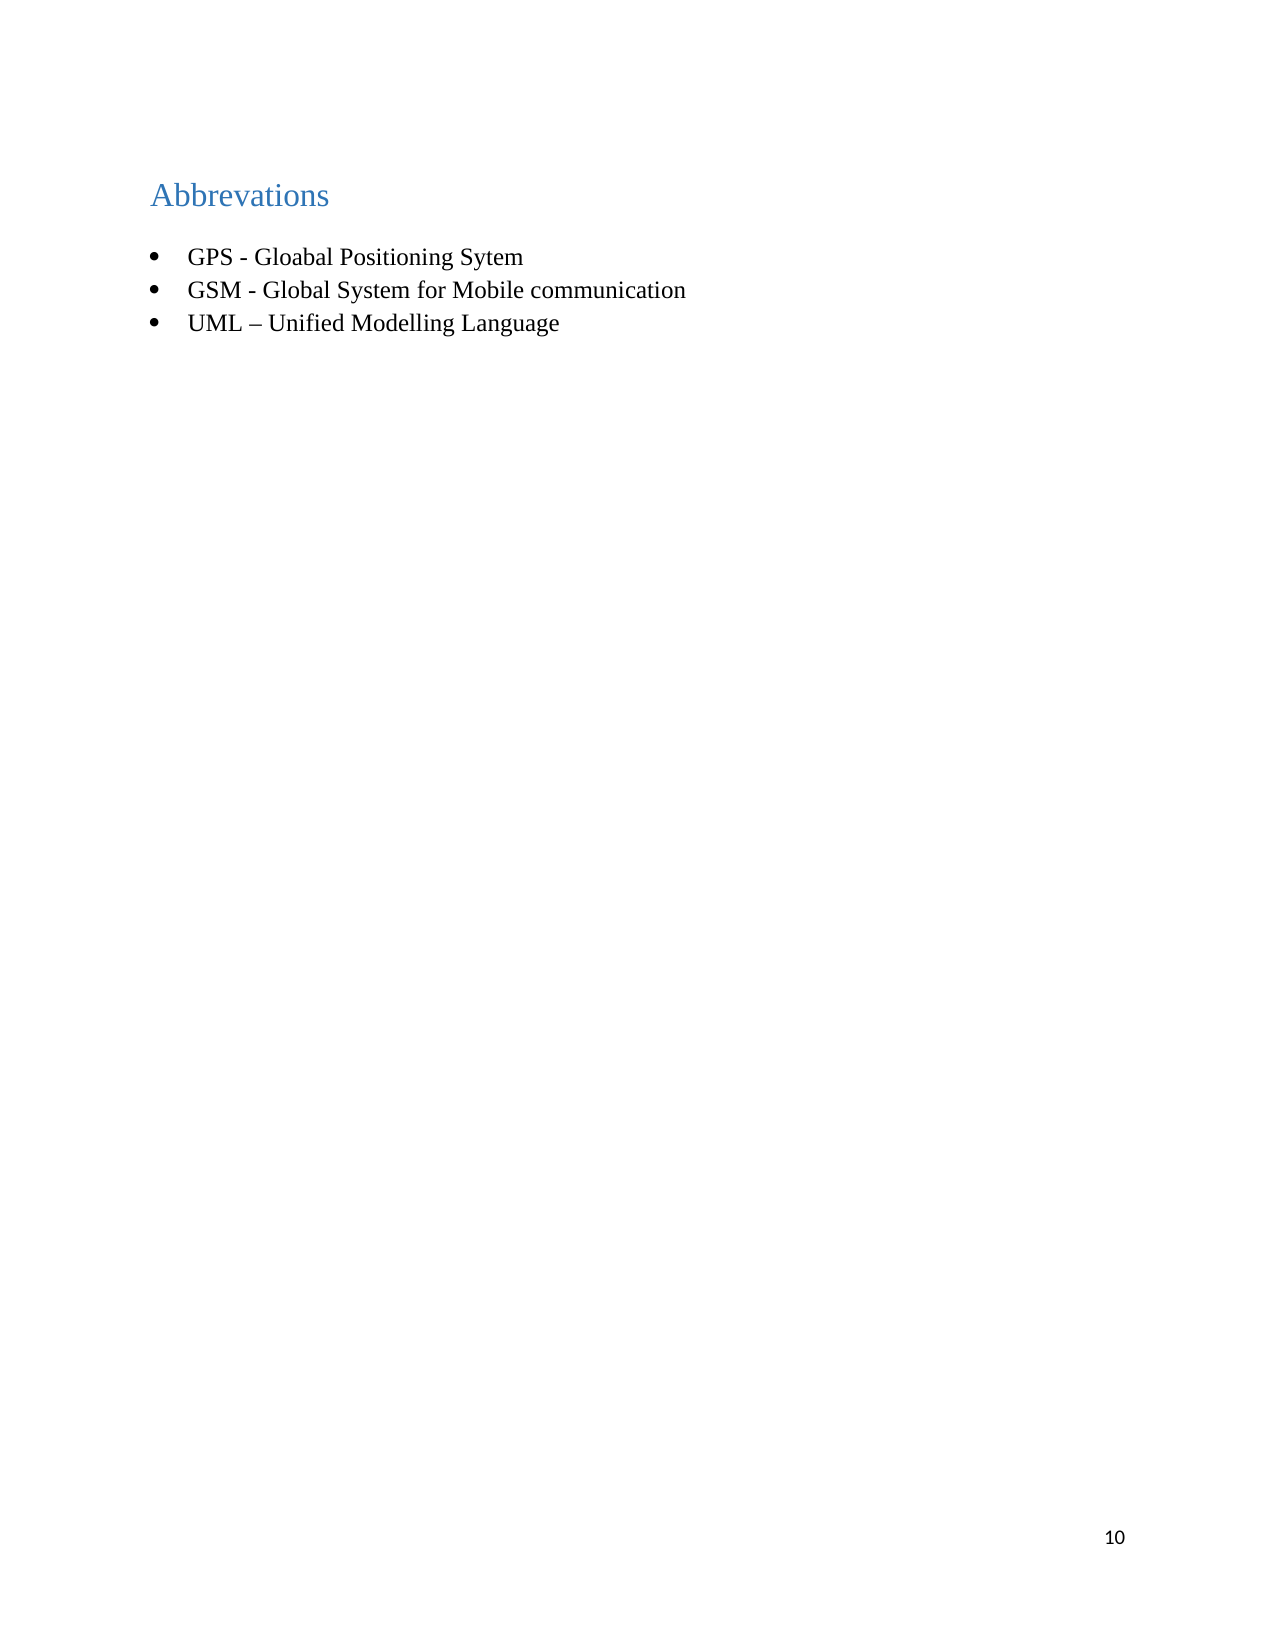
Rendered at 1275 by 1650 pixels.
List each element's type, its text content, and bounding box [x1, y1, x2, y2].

list UML – Unified Modelling Language [150, 308, 1125, 337]
subtitle Abbrevations [150, 175, 1125, 213]
list GSM - Global System for Mobile communication [150, 275, 1125, 304]
list GPS - Gloabal Positioning Sytem [150, 242, 1125, 271]
